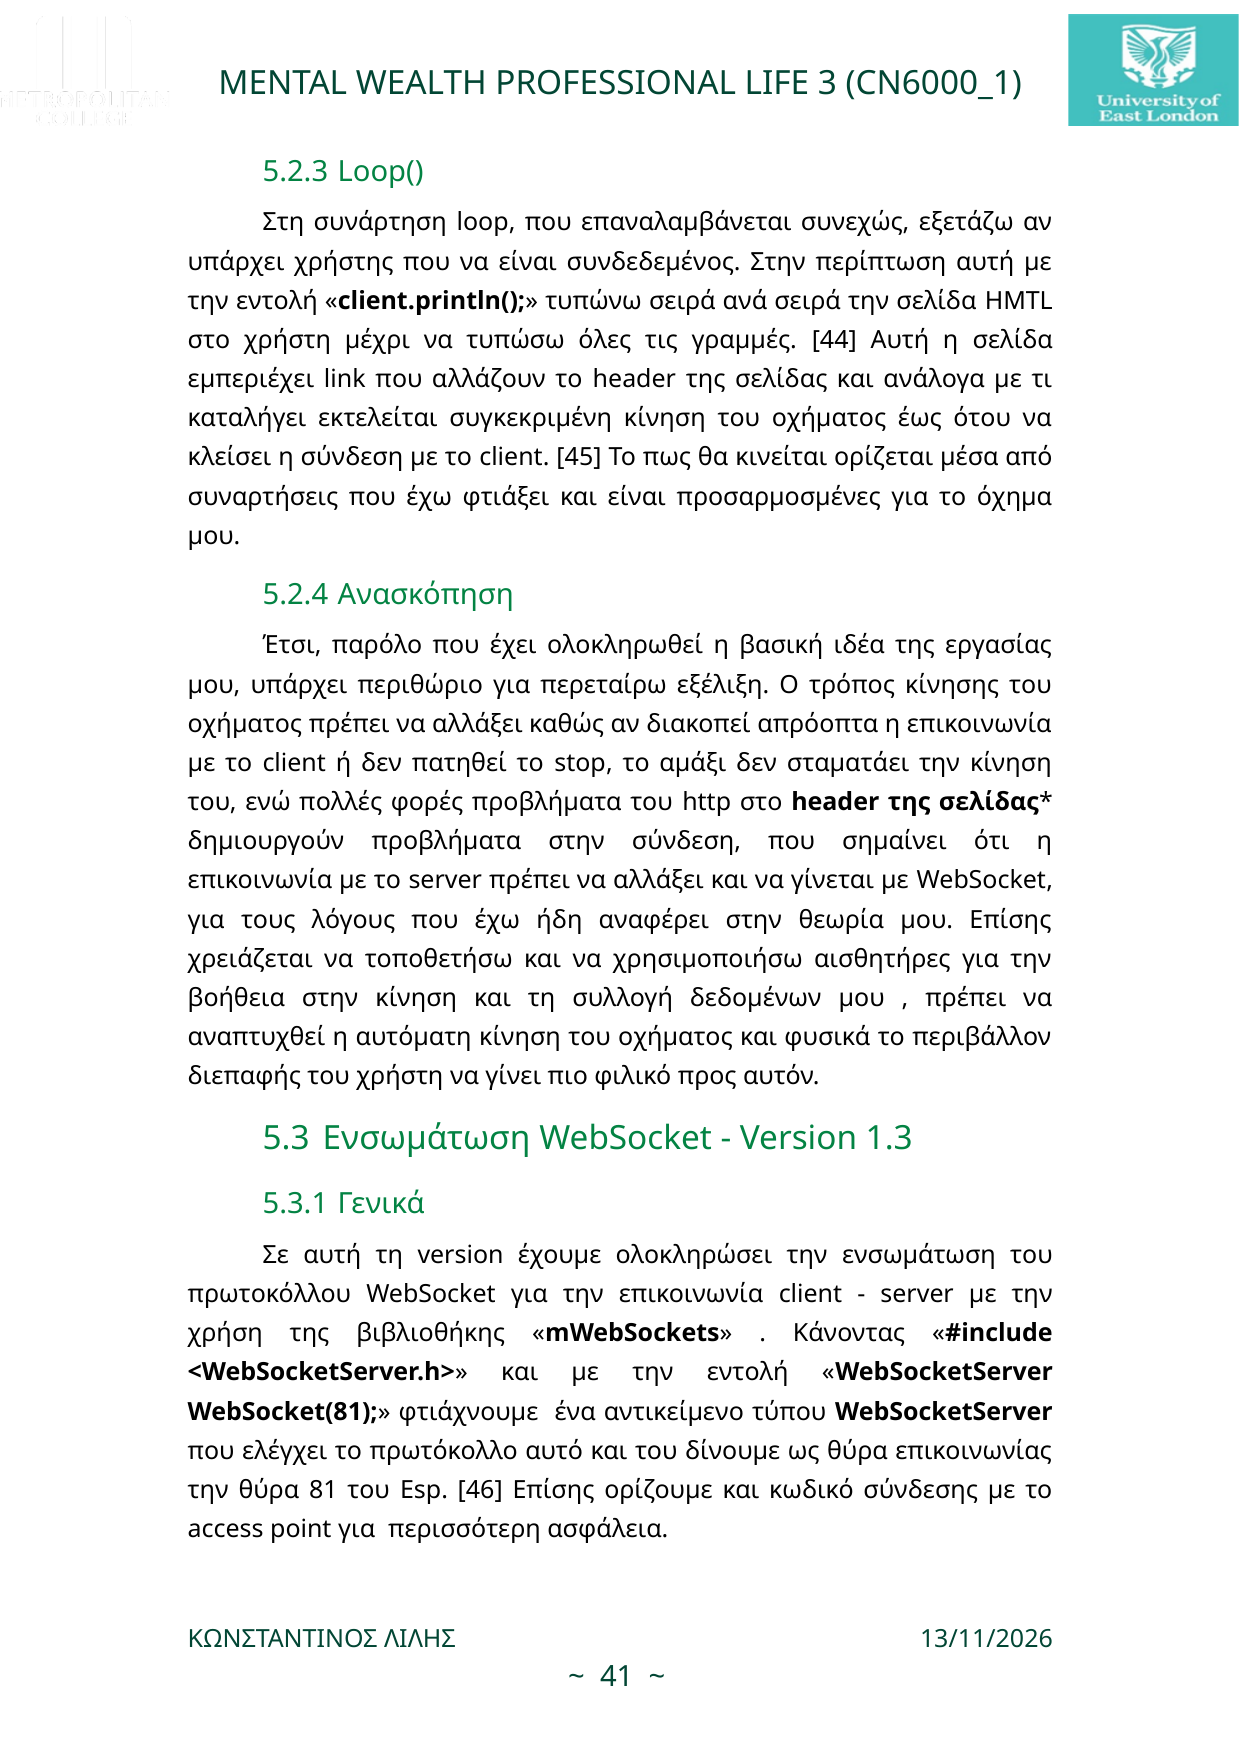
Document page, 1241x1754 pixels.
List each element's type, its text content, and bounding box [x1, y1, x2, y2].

text Στη συνάρτηση loop, που επαναλαμβάνεται συνεχώς, εξετάζω αν υπάρχει χρήστης που να είναι συνδεδεμένος. Στην περίπτωση αυτή με την εντολή «client.println();» τυπώνω σειρά ανά σειρά την σελίδα HMTL στο χρήστη μέχρι να τυπώσω όλες τις γραμμές. Αυτή η σελίδα εμπεριέχει link που αλλάζουν το header της σελίδας και ανάλογα με τι καταλήγει εκτελείται συγκεκριμένη κίνηση του οχήματος έως ότου να κλείσει η σύνδεση με το client. Το πως θα κινείται ορίζεται μέσα από συναρτήσεις που έχω φτιάξει και είναι προσαρμοσμένες για το όχημα μου. [187, 204, 1053, 551]
picture [1066, 14, 1238, 124]
subtitle Ανασκόπηση [262, 573, 1053, 613]
text Έτσι, παρόλο που έχει ολοκληρωθεί η βασική ιδέα της εργασίας μου, υπάρχει περιθώριο για περεταίρω εξέλιξη. Ο τρόπος κίνησης του οχήματος πρέπει να αλλάξει καθώς αν διακοπεί απρόοπτα η επικοινωνία με το client ή δεν πατηθεί το stop, το αμάξι δεν σταματάει την κίνηση του, ενώ πολλές φορές προβλήματα του http στο header της σελίδας* δημιουργούν προβλήματα στην σύνδεση, που σημαίνει ότι η επικοινωνία με το server πρέπει να αλλάξει και να γίνεται με WebSocket, για τους λόγους που έχω ήδη αναφέρει στην θεωρία μου. Επίσης χρειάζεται να τοποθετήσω και να χρησιμοποιήσω αισθητήρες για την βοήθεια στην κίνηση και τη συλλογή δεδομένων μου , πρέπει να αναπτυχθεί η αυτόματη κίνηση του οχήματος και φυσικά το περιβάλλον διεπαφής του χρήστη να γίνει πιο φιλικό προς αυτόν. [187, 627, 1053, 1092]
text Σε αυτή τη version έχουμε ολοκληρώσει την ενσωμάτωση του πρωτοκόλλου WebSocket για την επικοινωνία client - server με την χρήση της βιβλιοθήκης «mWebSockets» . Κάνοντας «#include <WebSocketServer.h>» και με την εντολή «WebSocketServer WebSocket(81);» φτιάχνουμε ένα αντικείμενο τύπου WebSocketServer που ελέγχει το πρωτόκολλο αυτό και του δίνουμε ως θύρα επικοινωνίας την θύρα 81 του Esp. Επίσης ορίζουμε και κωδικό σύνδεσης με το access point για περισσότερη ασφάλεια. [187, 1237, 1053, 1545]
picture [0, 13, 171, 126]
subtitle Loop() [262, 150, 1053, 190]
subtitle Ενσωμάτωση WebSocket - Version 1.3 [262, 1114, 1053, 1159]
subtitle Γενικά [262, 1183, 1053, 1222]
